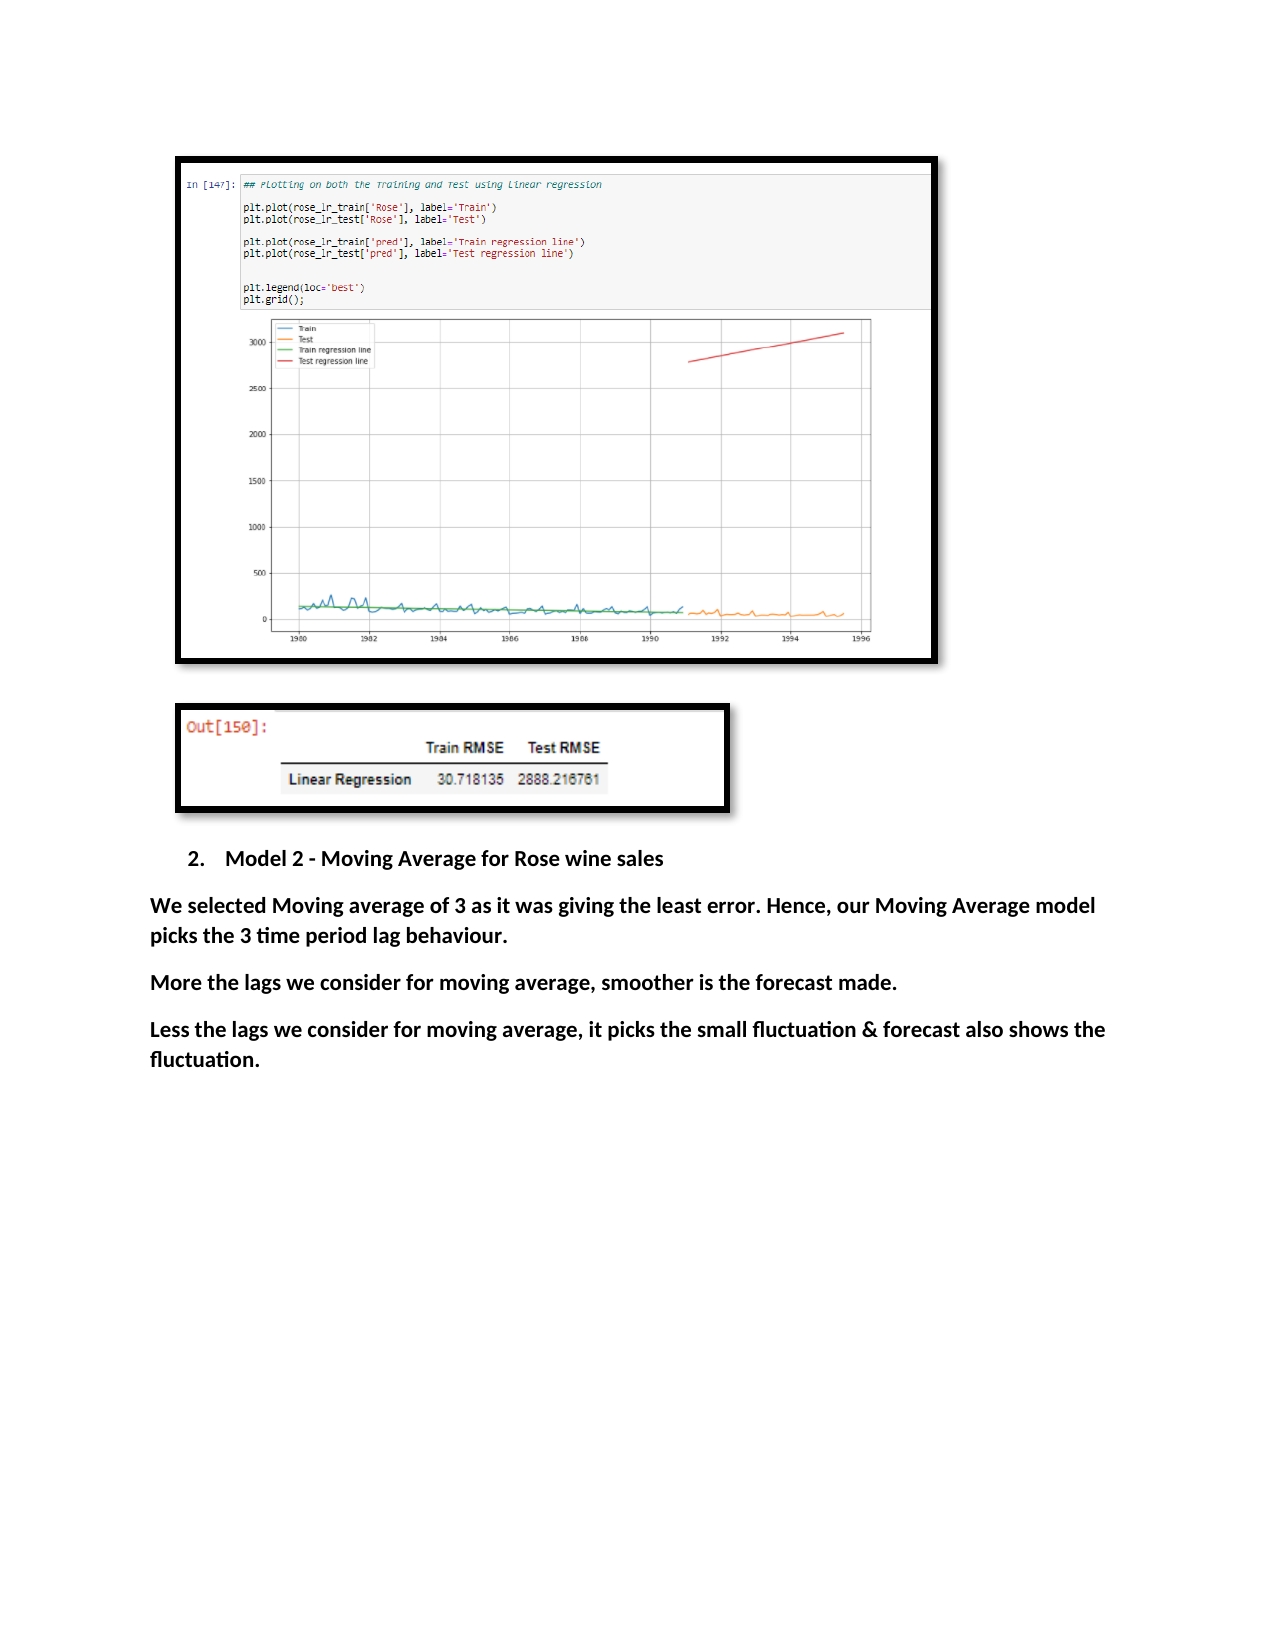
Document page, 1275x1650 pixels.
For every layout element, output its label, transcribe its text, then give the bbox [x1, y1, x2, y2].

list Model 2 - Moving Average for Rose wine sales [187, 844, 1125, 872]
text We selected Moving average of 3 as it was giving the least error. Hence, our Moving Average model picks the 3 time period lag behaviour. [150, 891, 1125, 949]
text Less the lags we consider for moving average, it picks the small fluctuation & forecast also shows the fluctuation. [150, 1015, 1125, 1073]
text More the lags we consider for moving average, smoother is the forecast made. [150, 968, 1125, 996]
